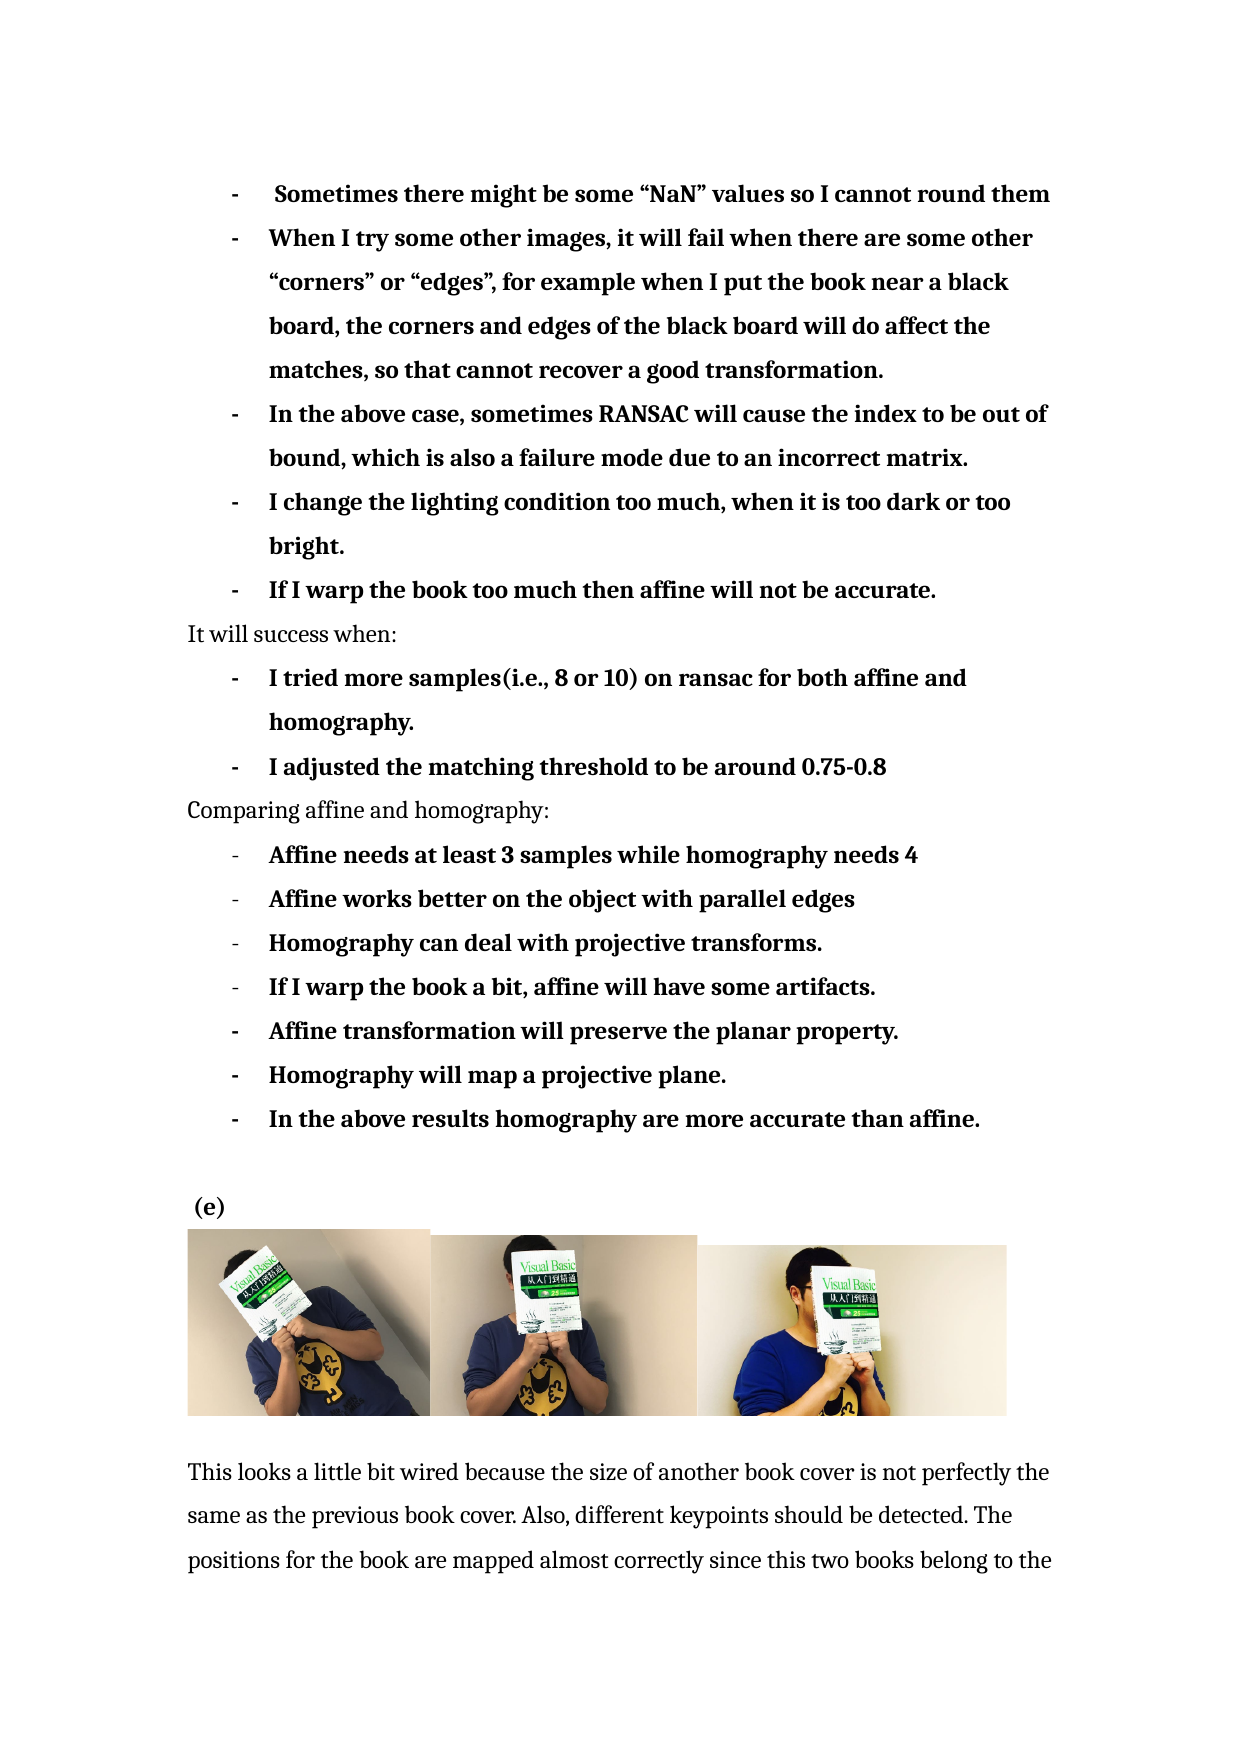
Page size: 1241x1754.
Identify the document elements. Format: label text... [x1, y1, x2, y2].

list Affine works better on the object with parallel edges [231, 877, 1053, 921]
list In the above case, sometimes RANSAC will cause the index to be out of bound, which is also a failure mode due to an incorrect matrix. [231, 392, 1053, 480]
list When I try some other images, it will fail when there are some other “corners” or “edges”, for example when I put the book near a black board, the corners and edges of the black board will do affect the matches, so that cannot recover a good transformation. [231, 216, 1053, 392]
list I adjusted the matching threshold to be around 0.75-0.8 [231, 745, 1053, 789]
list If I warp the book a bit, affine will have some artifacts. [231, 965, 1053, 1009]
list Affine transformation will preserve the planar property. [231, 1009, 1053, 1053]
list Homography will map a projective plane. [231, 1053, 1053, 1097]
text Comparing affine and homography: [187, 789, 1053, 833]
list Affine needs at least 3 samples while homography needs 4 [231, 833, 1053, 877]
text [187, 1450, 1053, 1582]
text It will success when: [187, 613, 1053, 657]
list If I warp the book too much then affine will not be accurate. [231, 568, 1053, 613]
list In the above results homography are more accurate than affine. [231, 1097, 1053, 1141]
list Homography can deal with projective transforms. [231, 921, 1053, 965]
picture [187, 1229, 1007, 1416]
list Sometimes there might be some “NaN” values so I cannot round them [231, 172, 1053, 216]
list I change the lighting condition too much, when it is too dark or too bright. [231, 480, 1053, 568]
list I tried more samples(i.e., 8 or 10) on ransac for both affine and homography. [231, 657, 1053, 745]
text (e) [187, 1185, 1053, 1229]
